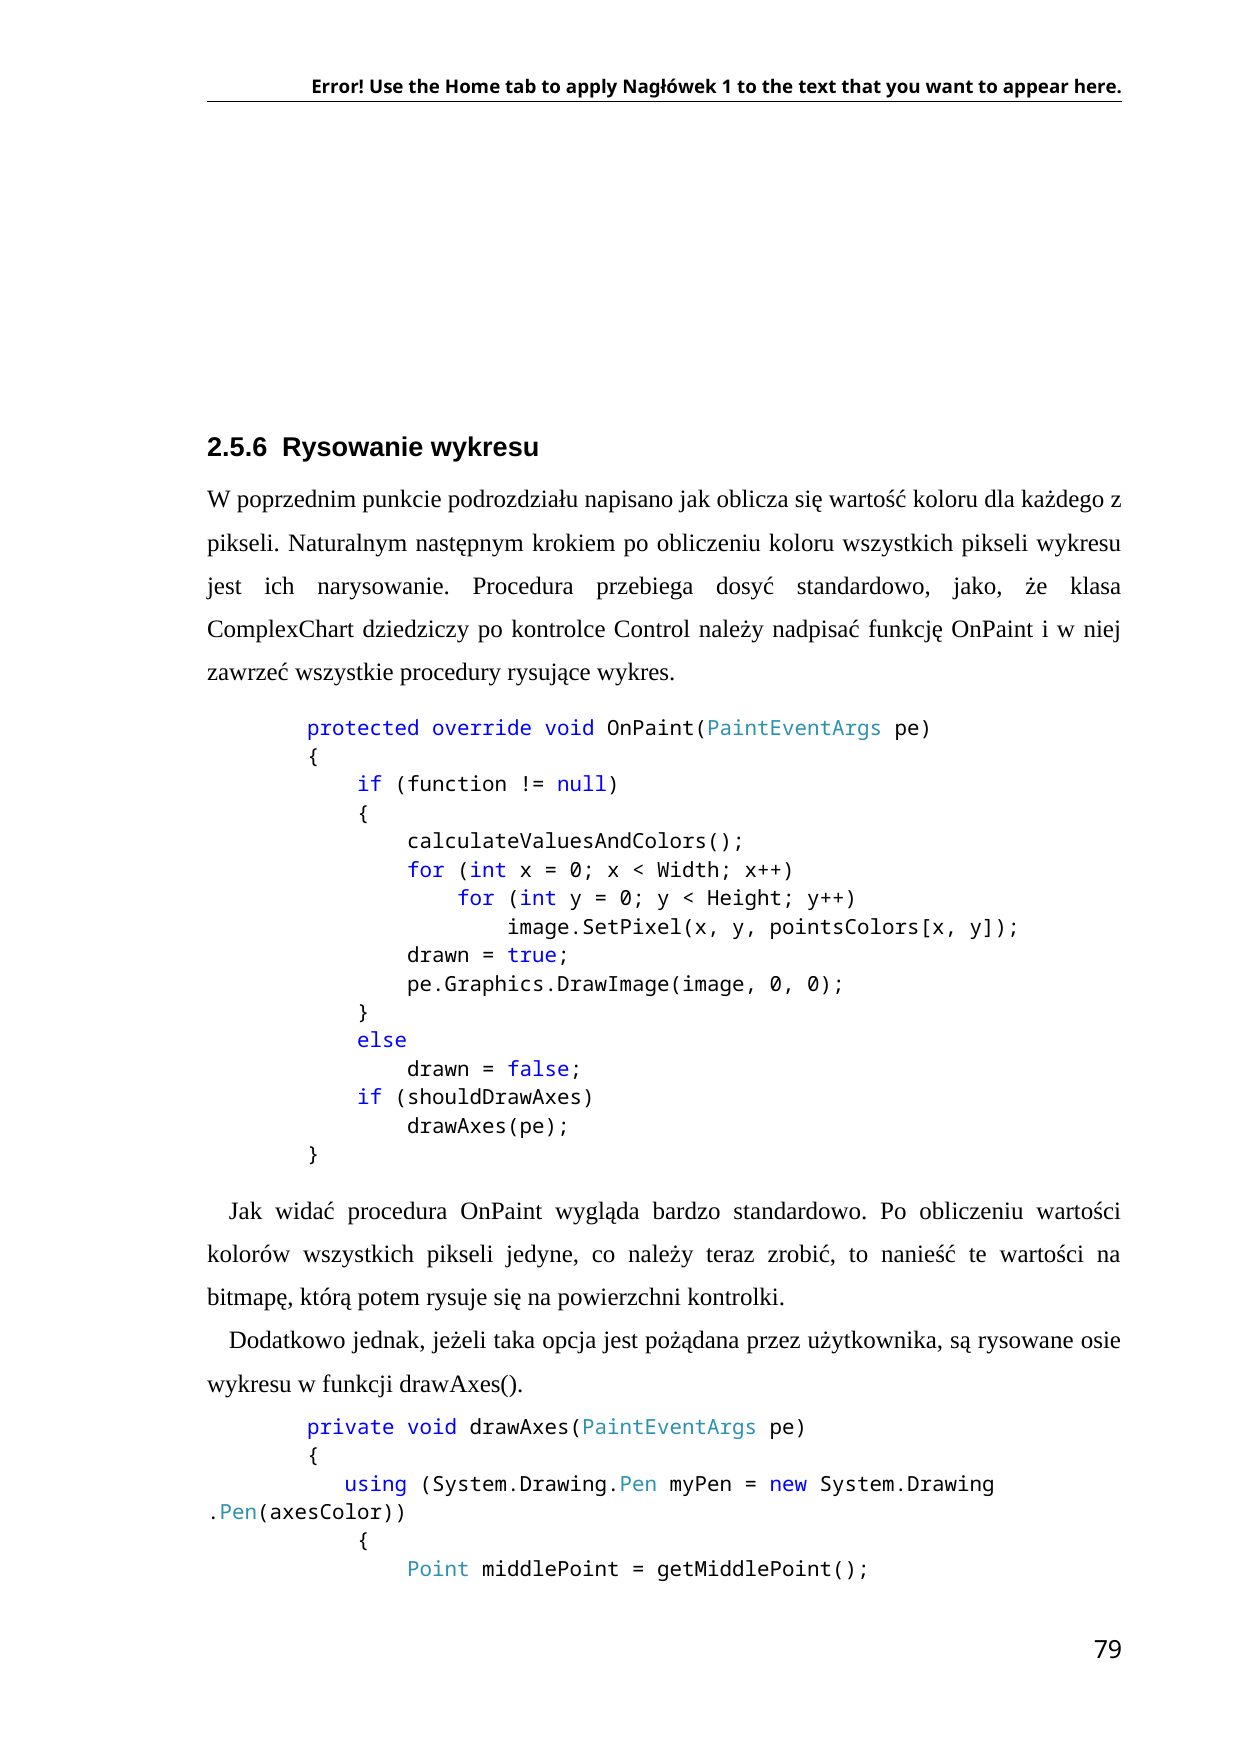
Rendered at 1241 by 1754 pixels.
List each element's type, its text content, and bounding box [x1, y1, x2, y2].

text else [207, 1026, 1122, 1054]
text { [207, 741, 1122, 769]
text drawn = false; [207, 1054, 1122, 1082]
text Dodatkowo jednak, jeżeli taka opcja jest pożądana przez użytkownika, są rysowane osie wykresu w funkcji drawAxes(). [207, 1326, 1122, 1397]
text } [207, 1139, 1122, 1168]
text drawn = true; [207, 940, 1122, 969]
text calculateValuesAndColors(); [207, 826, 1122, 855]
text image.SetPixel(x, y, pointsColors[x, y]); [207, 912, 1122, 940]
text for (int x = 0; x < Width; x++) [207, 855, 1122, 883]
text { [207, 1526, 1122, 1554]
text if (shouldDrawAxes) [207, 1082, 1122, 1111]
text Point middlePoint = getMiddlePoint(); [207, 1554, 1122, 1582]
text W poprzednim punkcie podrozdziału napisano jak oblicza się wartość koloru dla każdego z pikseli. Naturalnym następnym krokiem po obliczeniu koloru wszystkich pikseli wykresu jest ich narysowanie. Procedura przebiega dosyć standardowo, jako, że klasa ComplexChart dziedziczy po kontrolce Control należy nadpisać funkcję OnPaint i w niej zawrzeć wszystkie procedury rysujące wykres. [207, 484, 1122, 686]
text private void drawAxes(PaintEventArgs pe) [207, 1412, 1122, 1440]
text { [207, 798, 1122, 826]
subtitle Rysowanie wykresu [207, 431, 1122, 463]
text pe.Graphics.DrawImage(image, 0, 0); [207, 969, 1122, 997]
text } [207, 997, 1122, 1026]
text Jak widać procedura OnPaint wygląda bardzo standardowo. Po obliczeniu wartości kolorów wszystkich pikseli jedyne, co należy teraz zrobić, to nanieść te wartości na bitmapę, którą potem rysuje się na powierzchni kontrolki. [207, 1196, 1122, 1311]
text { [207, 1440, 1122, 1469]
text protected override void OnPaint(PaintEventArgs pe) [207, 713, 1122, 741]
text using (System.Drawing.Pen myPen = new System.Drawing.Pen(axesColor)) [207, 1469, 1122, 1526]
text if (function != null) [207, 769, 1122, 798]
text for (int y = 0; y < Height; y++) [207, 883, 1122, 912]
text drawAxes(pe); [207, 1111, 1122, 1139]
